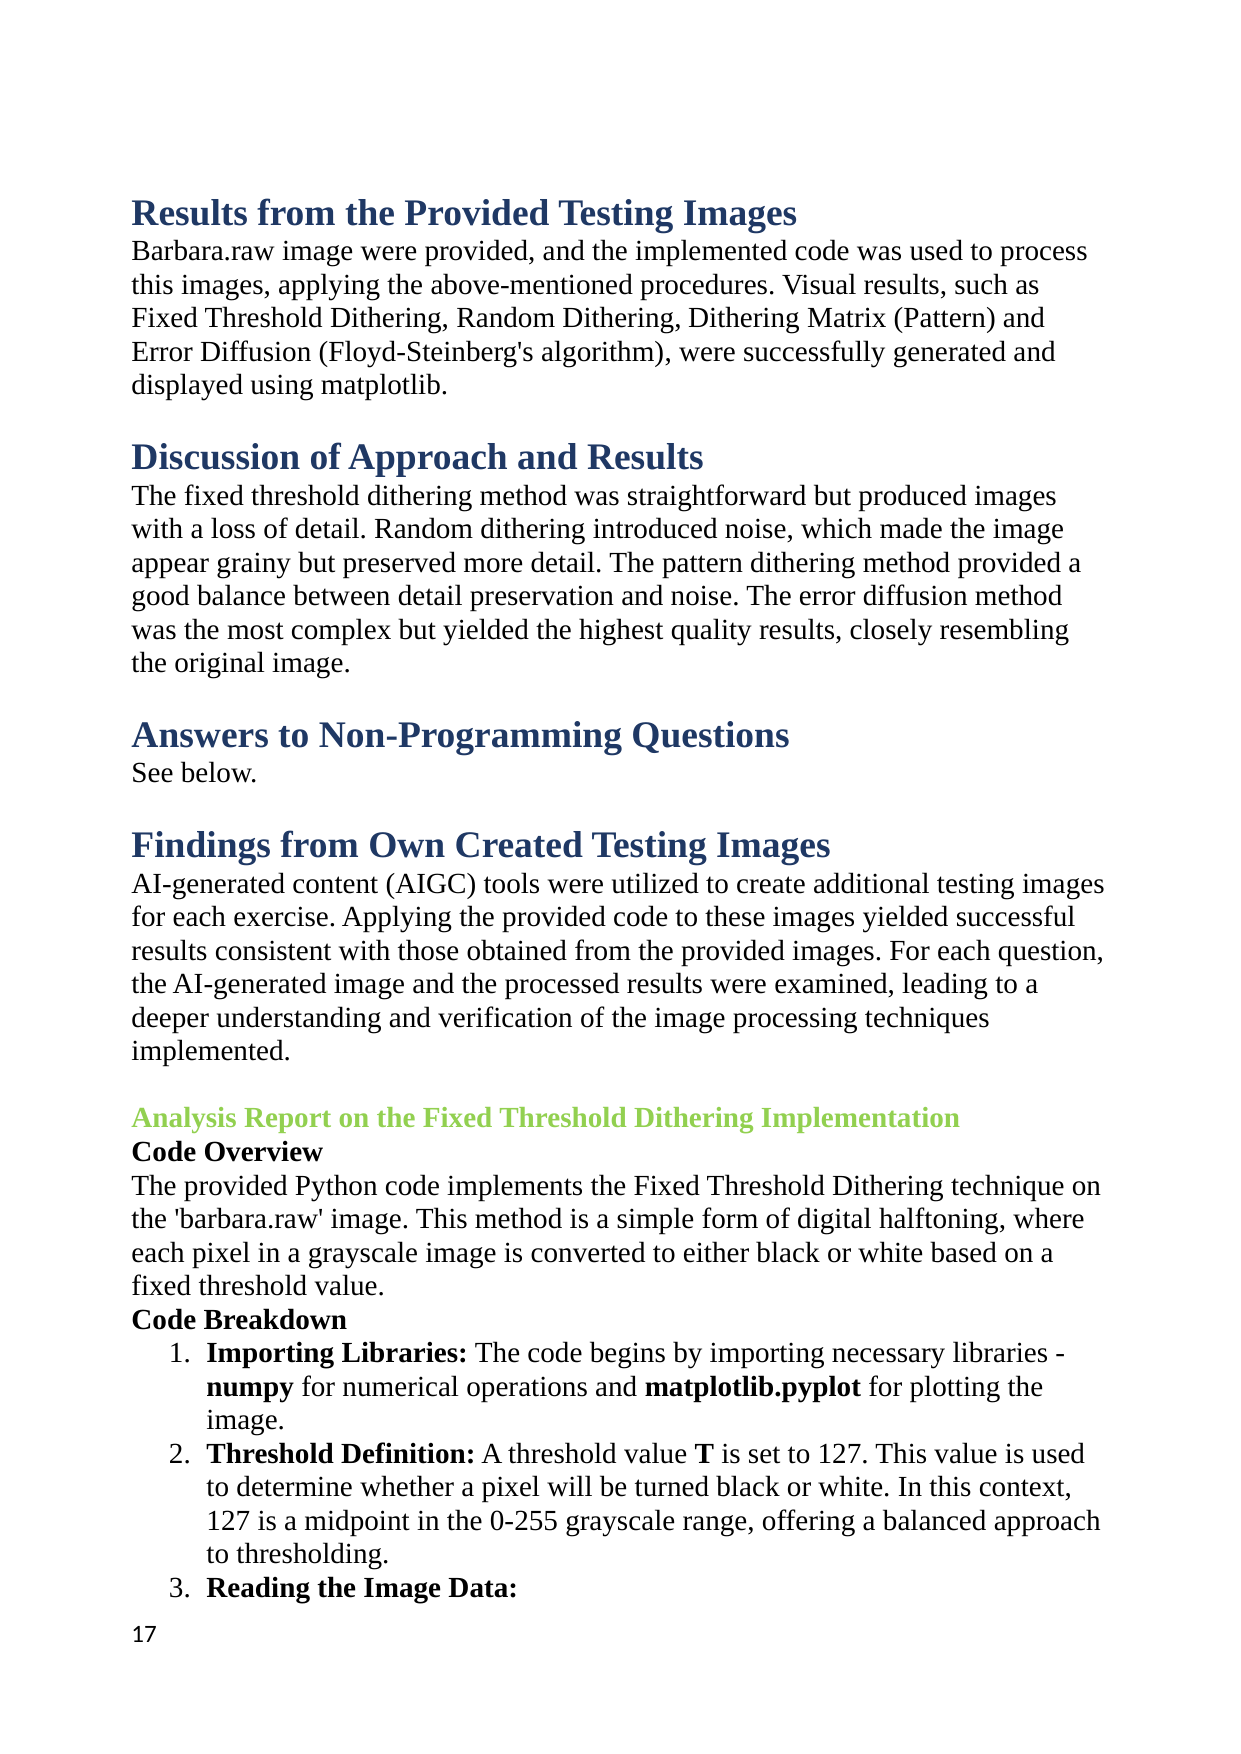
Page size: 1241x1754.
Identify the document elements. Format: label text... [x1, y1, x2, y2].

text Discussion of Approach and Results [131, 434, 1109, 478]
text The provided Python code implements the Fixed Threshold Dithering technique on the 'barbara.raw' image. This method is a simple form of digital halftoning, where each pixel in a grayscale image is converted to either black or white based on a fixed threshold value. [131, 1168, 1109, 1302]
list Threshold Definition: A threshold value T is set to 127. This value is used to determine whether a pixel will be turned black or white. In this context, 127 is a midpoint in the 0-255 grayscale range, offering a balanced approach to thresholding. [169, 1436, 1109, 1570]
text Analysis Report on the Fixed Threshold Dithering Implementation [131, 1101, 1109, 1134]
text Barbara.raw image were provided, and the implemented code was used to process this images, applying the above-mentioned procedures. Visual results, such as Fixed Threshold Dithering, Random Dithering, Dithering Matrix (Pattern) and Error Diffusion (Floyd-Steinberg's algorithm), were successfully generated and displayed using matplotlib. [131, 233, 1109, 401]
text Answers to Non-Programming Questions [131, 712, 1109, 756]
text AI-generated content (AIGC) tools were utilized to create additional testing images for each exercise. Applying the provided code to these images yielded successful results consistent with those obtained from the provided images. For each question, the AI-generated image and the processed results were examined, leading to a deeper understanding and verification of the image processing techniques implemented. [131, 866, 1109, 1067]
text Code Overview [131, 1134, 1109, 1168]
text See below. [131, 756, 1109, 789]
text Code Breakdown [131, 1302, 1109, 1335]
text The fixed threshold dithering method was straightforward but produced images with a loss of detail. Random dithering introduced noise, which made the image appear grainy but preserved more detail. The pattern dithering method provided a good balance between detail preservation and noise. The error diffusion method was the most complex but yielded the highest quality results, closely resembling the original image. [131, 478, 1109, 679]
list Importing Libraries: The code begins by importing necessary libraries - numpy for numerical operations and matplotlib.pyplot for plotting the image. [169, 1335, 1109, 1436]
text Results from the Provided Testing Images [131, 190, 1109, 233]
list Reading the Image Data: [169, 1570, 1109, 1604]
text Findings from Own Created Testing Images [131, 823, 1109, 866]
